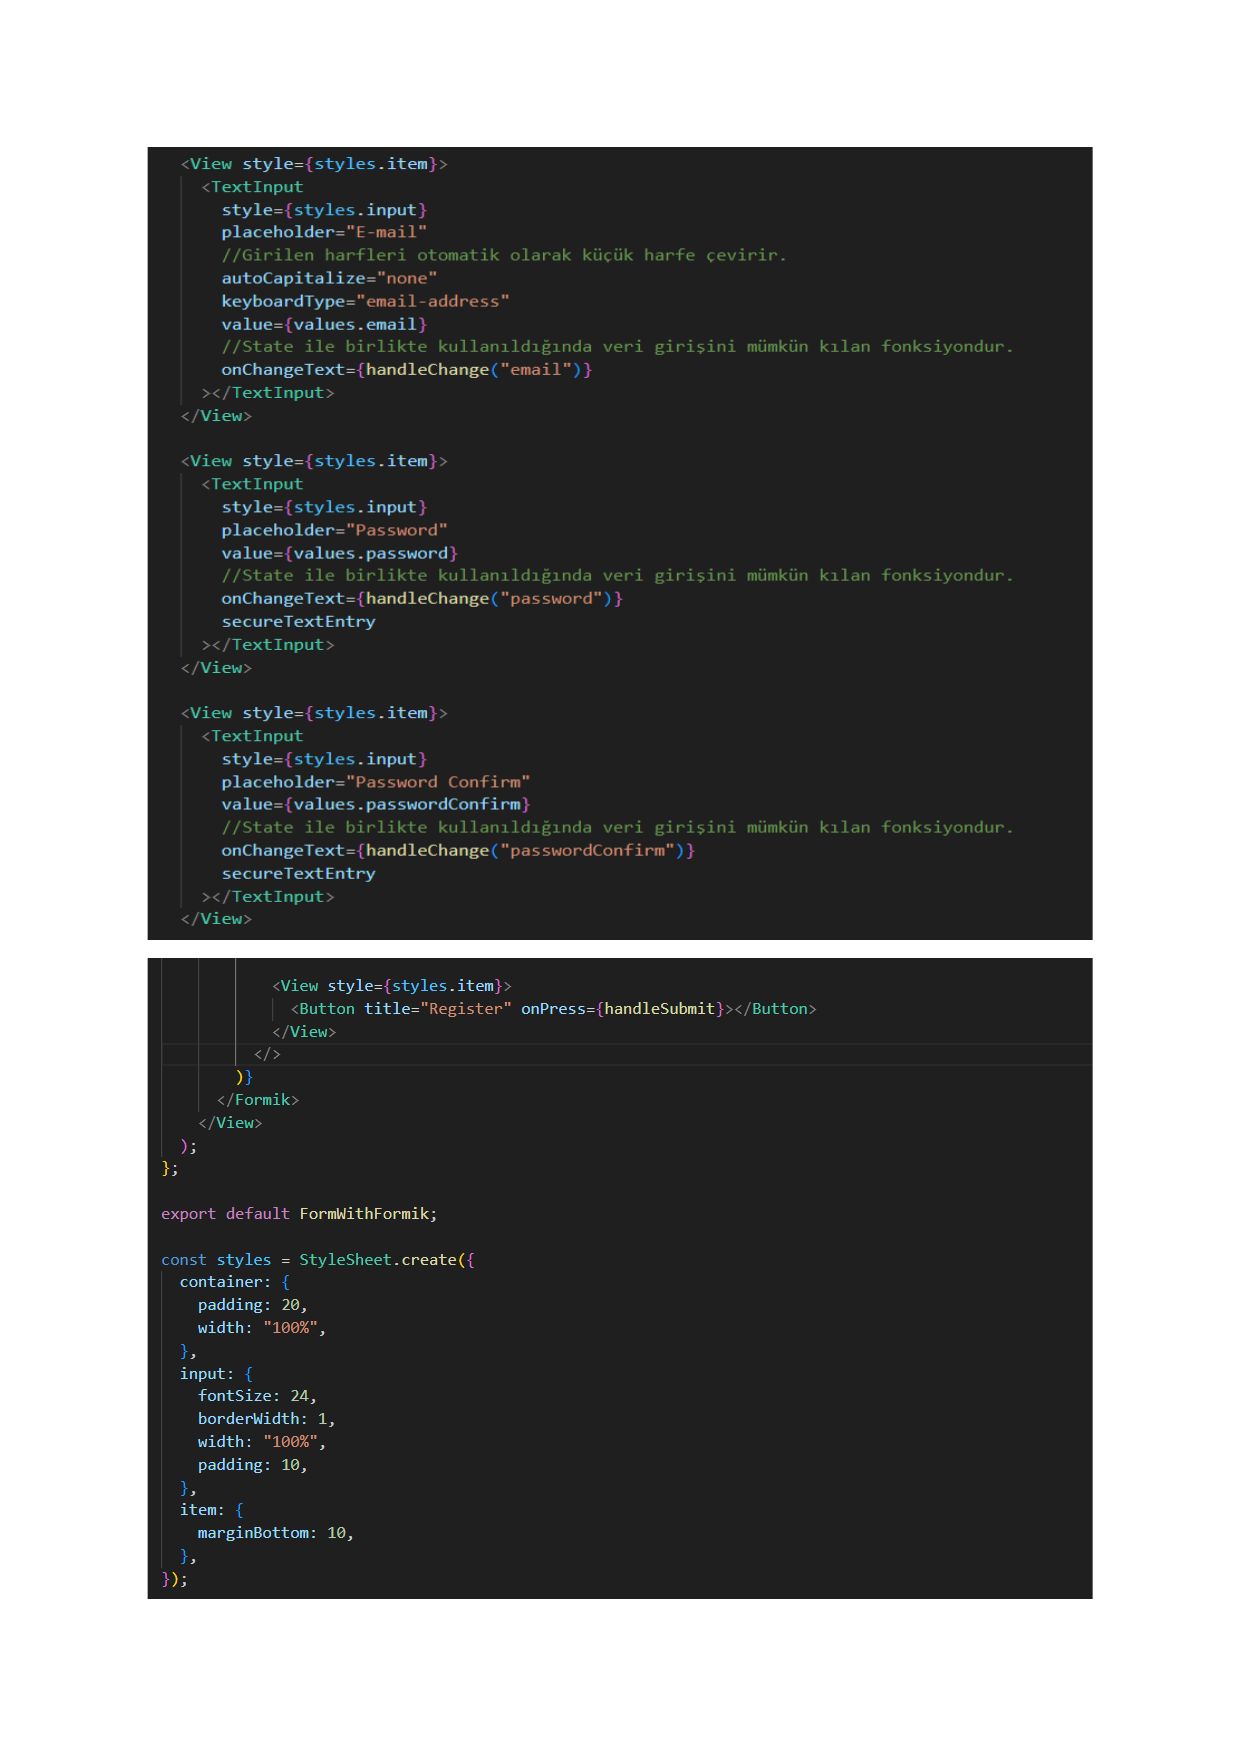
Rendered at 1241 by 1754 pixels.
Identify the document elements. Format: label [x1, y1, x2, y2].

picture [147, 958, 1093, 1599]
picture [147, 147, 1093, 940]
